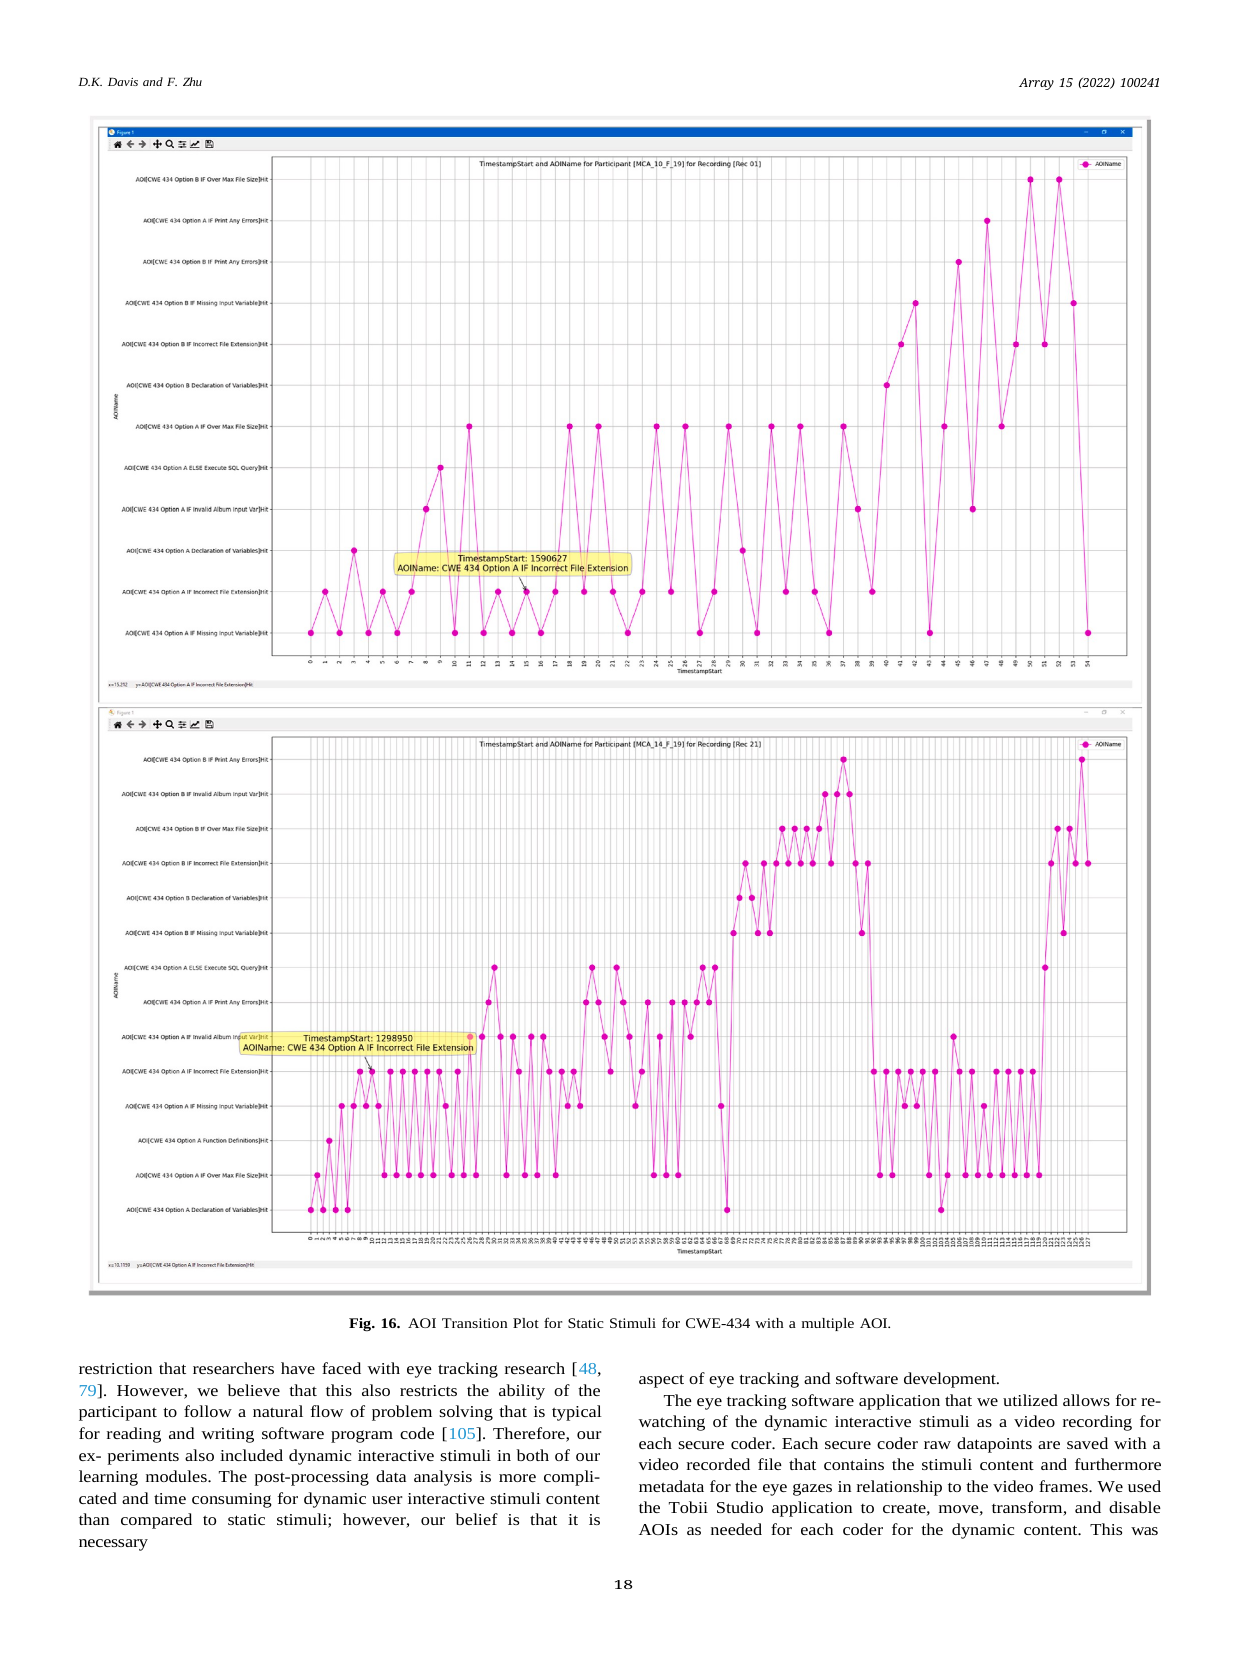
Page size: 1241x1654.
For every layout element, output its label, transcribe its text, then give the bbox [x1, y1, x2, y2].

picture [88, 115, 1152, 1297]
text Fig. 16. AOI Transition Plot for Static Stimuli for CWE-434 with a multiple AOI. [67, 1314, 1173, 1331]
text restriction that researchers have faced with eye tracking research [48, 79]. However, we believe that this also restricts the ability of the participant to follow a natural flow of problem solving that is typical for reading and writing software program code [105]. Therefore, our ex- periments also included dynamic interactive stimuli in both of our learning modules. The post-processing data analysis is more compli- cated and time consuming for dynamic user interactive stimuli content than compared to static stimuli; however, our belief is that it is necessary [78, 1359, 601, 1551]
text The eye tracking software application that we utilized allows for re- watching of the dynamic interactive stimuli as a video recording for each secure coder. Each secure coder raw datapoints are saved with a video recorded file that contains the stimuli content and furthermore metadata for the eye gazes in relationship to the video frames. We used the Tobii Studio application to create, move, transform, and disable AOIs as needed for each coder for the dynamic content. This was [638, 1391, 1162, 1539]
text aspect of eye tracking and software development. [638, 1369, 1173, 1388]
